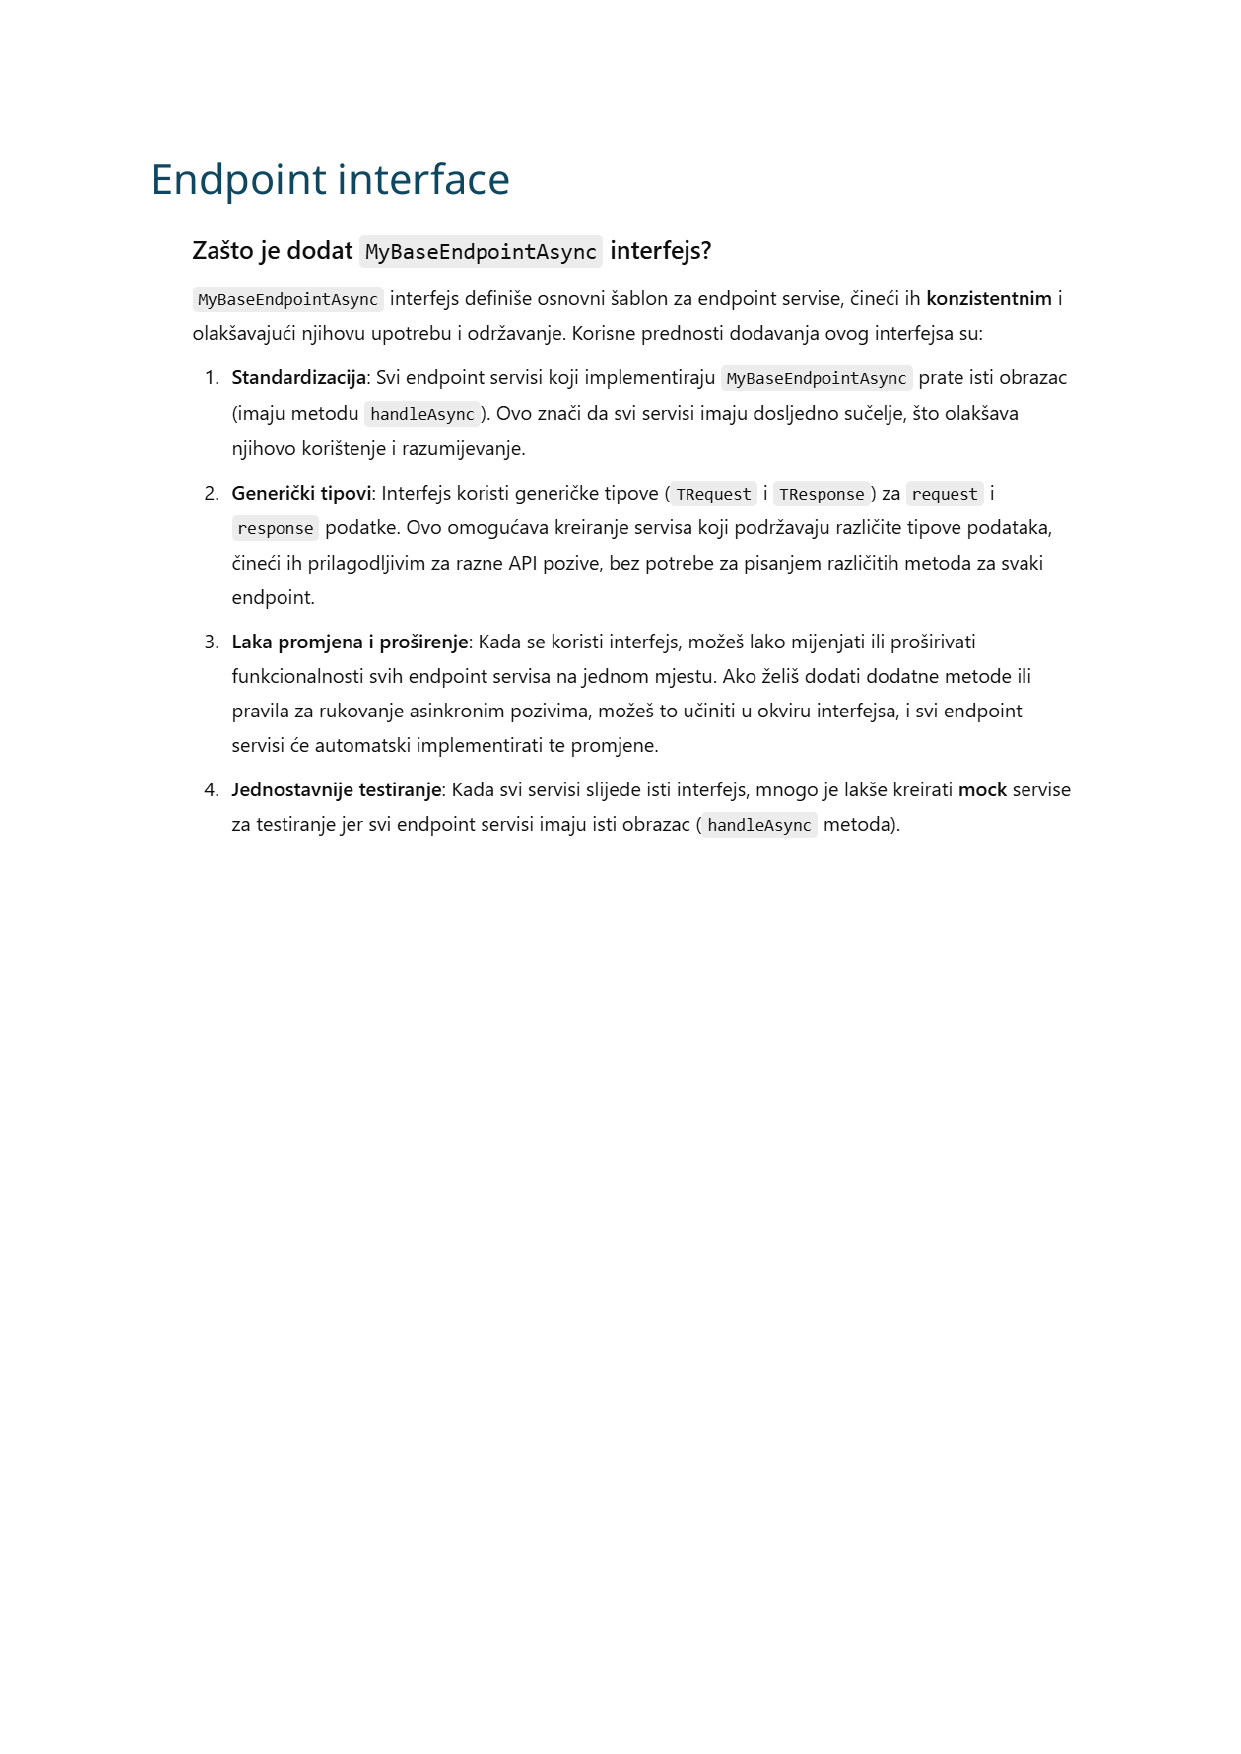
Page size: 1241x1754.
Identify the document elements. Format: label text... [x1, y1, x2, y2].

picture [150, 219, 1091, 854]
subtitle Endpoint interface [150, 150, 1090, 207]
